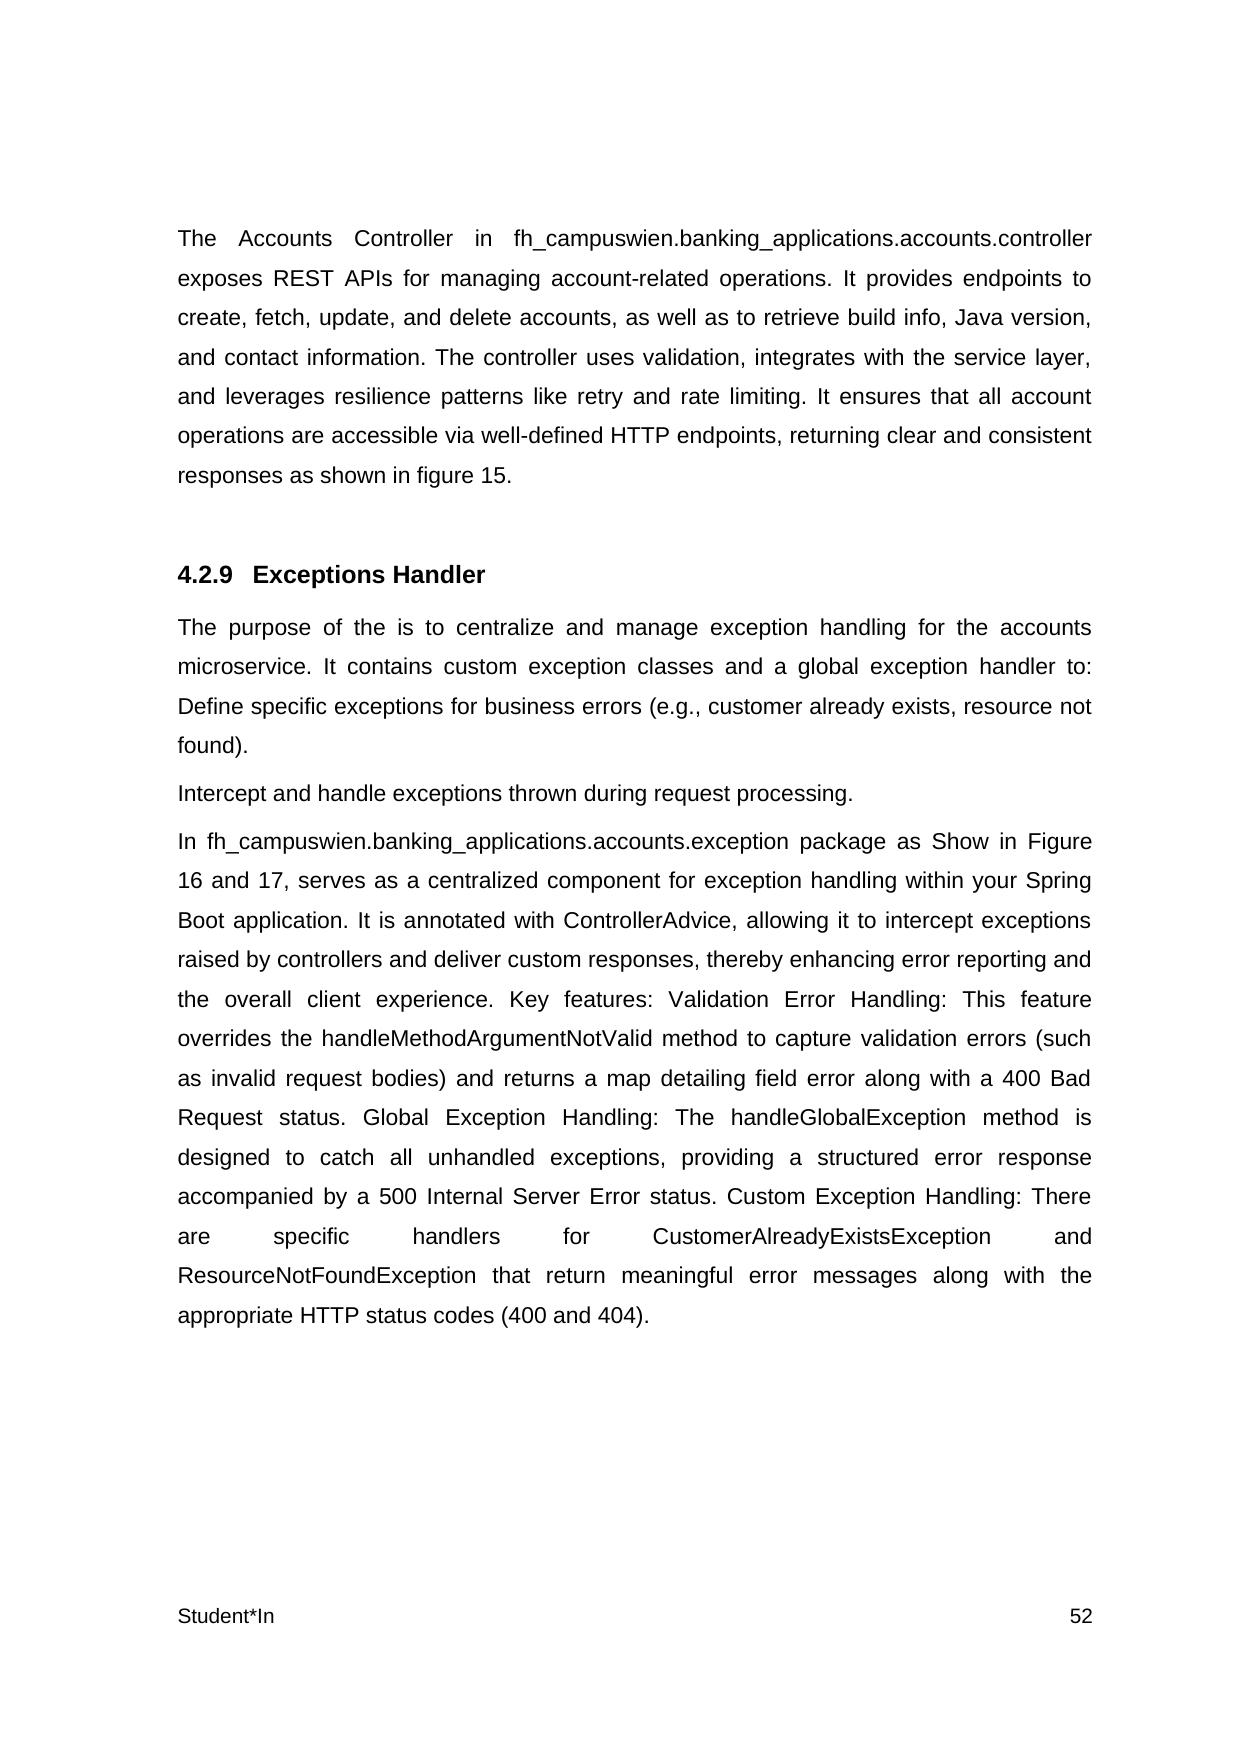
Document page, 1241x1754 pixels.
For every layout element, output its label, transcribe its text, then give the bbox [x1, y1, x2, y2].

text In fh_campuswien.banking_applications.accounts.exception package as Show in Figure 16 and 17, serves as a centralized component for exception handling within your Spring Boot application. It is annotated with ControllerAdvice, allowing it to intercept exceptions raised by controllers and deliver custom responses, thereby enhancing error reporting and the overall client experience. Key features: Validation Error Handling: This feature overrides the handleMethodArgumentNotValid method to capture validation errors (such as invalid request bodies) and returns a map detailing field error along with a 400 Bad Request status. Global Exception Handling: The handleGlobalException method is designed to catch all unhandled exceptions, providing a structured error response accompanied by a 500 Internal Server Error status. Custom Exception Handling: There are specific handlers for CustomerAlreadyExistsException and ResourceNotFoundException that return meaningful error messages along with the appropriate HTTP status codes (400 and 404). [177, 828, 1092, 1328]
text The purpose of the is to centralize and manage exception handling for the accounts microservice. It contains custom exception classes and a global exception handler to: Define specific exceptions for business errors (e.g., customer already exists, resource not found). [177, 614, 1092, 759]
text Intercept and handle exceptions thrown during request processing. [177, 780, 1092, 806]
text The Accounts Controller in fh_campuswien.banking_applications.accounts.controller exposes REST APIs for managing account-related operations. It provides endpoints to create, fetch, update, and delete accounts, as well as to retrieve build info, Java version, and contact information. The controller uses validation, integrates with the service layer, and leverages resilience patterns like retry and rate limiting. It ensures that all account operations are accessible via well-defined HTTP endpoints, returning clear and consistent responses as shown in figure 15. [177, 225, 1092, 488]
subtitle Exceptions Handler [177, 560, 1092, 589]
